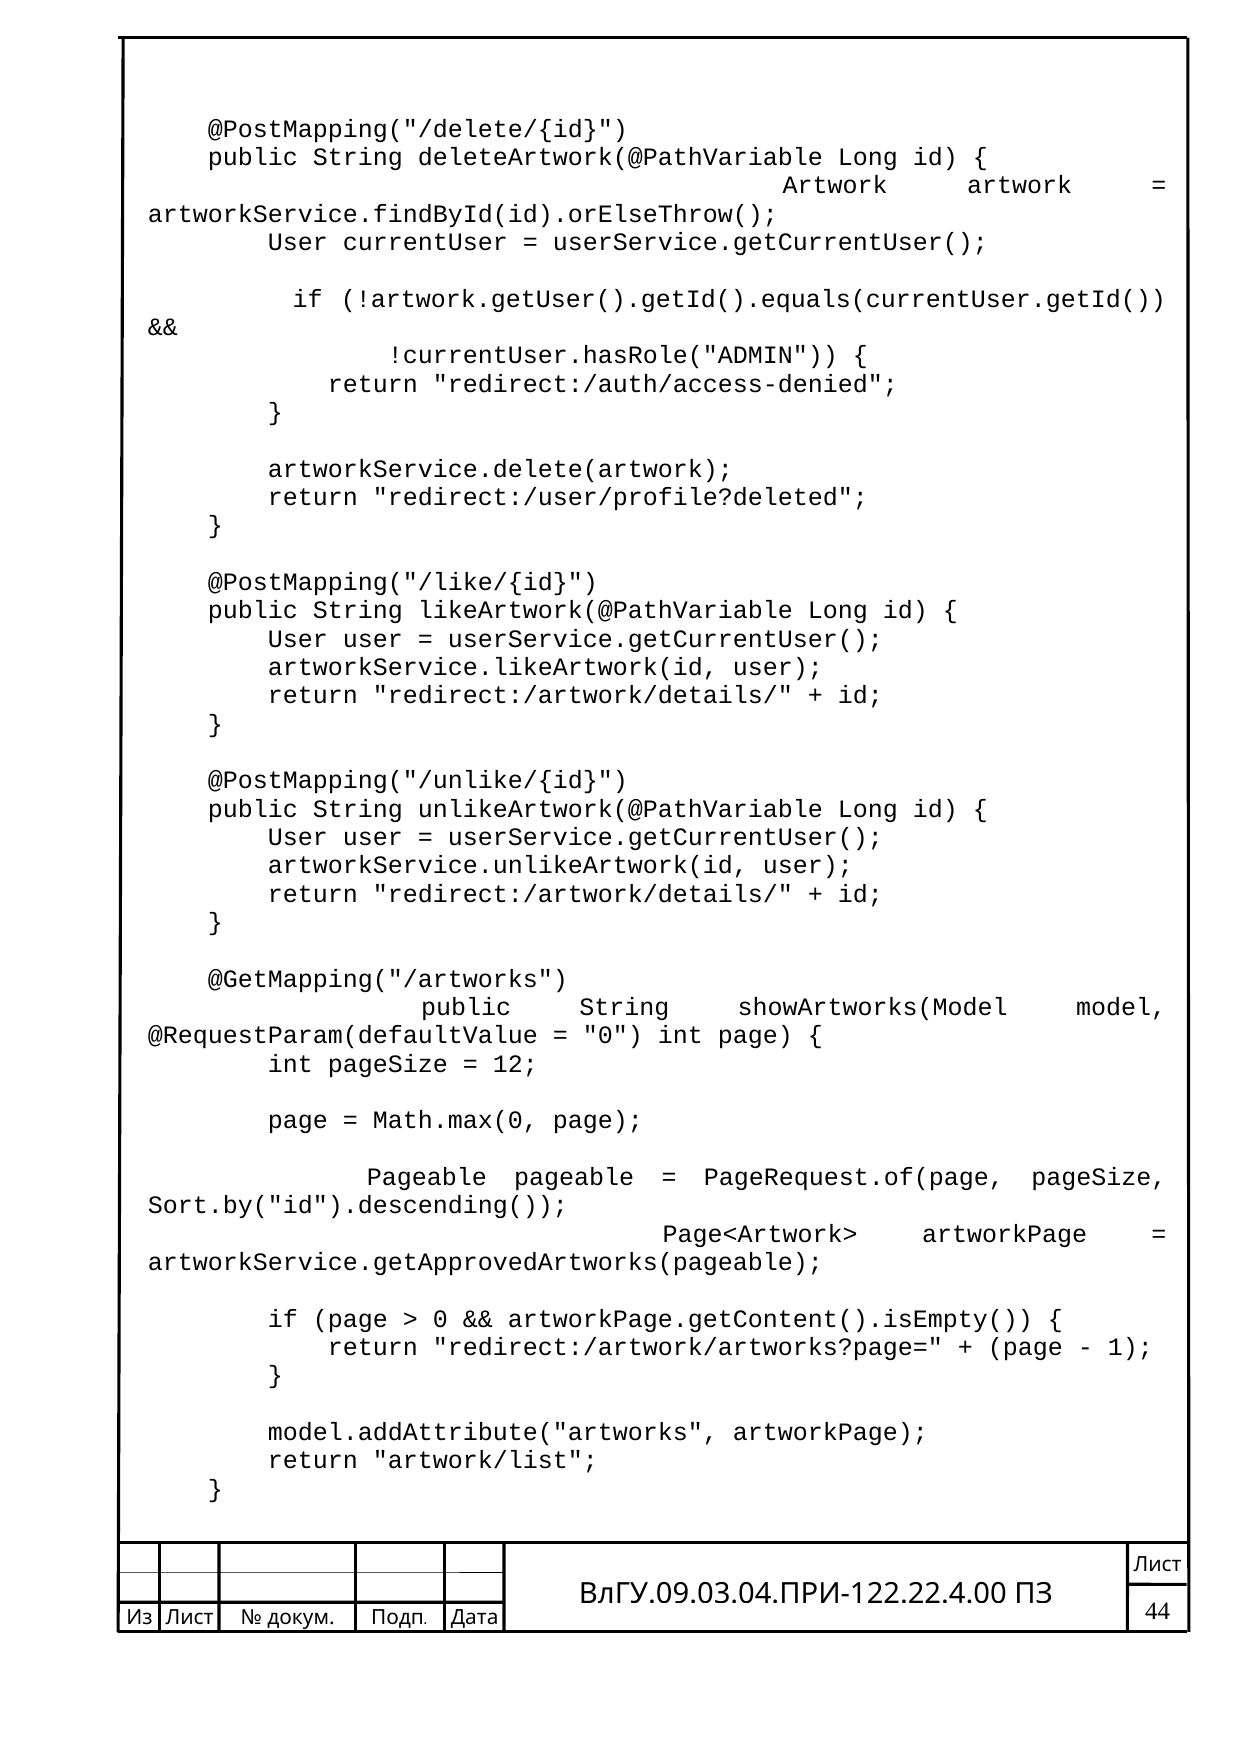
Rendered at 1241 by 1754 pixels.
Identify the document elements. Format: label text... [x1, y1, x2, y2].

text } [148, 711, 1167, 739]
text } [148, 909, 1167, 938]
text Artwork artwork = artworkService.findById(id).orElseThrow(); [148, 173, 1167, 229]
text return "redirect:/user/profile?deleted"; [148, 484, 1167, 513]
text model.addAttribute("artworks", artworkPage); [148, 1419, 1167, 1448]
text return "redirect:/auth/access-denied"; [148, 371, 1167, 399]
text return "redirect:/artwork/details/" + id; [148, 683, 1167, 711]
text @PostMapping("/unlike/{id}") [148, 768, 1167, 796]
text return "redirect:/artwork/details/" + id; [148, 881, 1167, 909]
text public String likeArtwork(@PathVariable Long id) { [148, 598, 1167, 626]
text !currentUser.hasRole("ADMIN")) { [148, 343, 1167, 371]
text User user = userService.getCurrentUser(); [148, 824, 1167, 853]
text artworkService.likeArtwork(id, user); [148, 654, 1167, 683]
text public String showArtworks(Model model, @RequestParam(defaultValue = "0") int page) { [148, 994, 1167, 1051]
text if (!artwork.getUser().getId().equals(currentUser.getId()) && [148, 286, 1167, 343]
text @PostMapping("/delete/{id}") [148, 116, 1167, 144]
text @PostMapping("/like/{id}") [148, 569, 1167, 598]
text User user = userService.getCurrentUser(); [148, 626, 1167, 654]
text if (page > 0 && artworkPage.getContent().isEmpty()) { [148, 1306, 1167, 1334]
text return "redirect:/artwork/artworks?page=" + (page - 1); [148, 1334, 1167, 1363]
text @GetMapping("/artworks") [148, 966, 1167, 994]
text } [148, 1476, 1167, 1504]
text public String unlikeArtwork(@PathVariable Long id) { [148, 796, 1167, 824]
text User currentUser = userService.getCurrentUser(); [148, 229, 1167, 258]
text return "artwork/list"; [148, 1448, 1167, 1476]
text Pageable pageable = PageRequest.of(page, pageSize, Sort.by("id").descending()); [148, 1164, 1167, 1221]
text artworkService.delete(artwork); [148, 456, 1167, 484]
text page = Math.max(0, page); [148, 1108, 1167, 1136]
text public String deleteArtwork(@PathVariable Long id) { [148, 144, 1167, 173]
text } [148, 1363, 1167, 1391]
text } [148, 399, 1167, 428]
text } [148, 513, 1167, 541]
text artworkService.unlikeArtwork(id, user); [148, 853, 1167, 881]
text int pageSize = 12; [148, 1051, 1167, 1079]
text Page<Artwork> artworkPage = artworkService.getApprovedArtworks(pageable); [148, 1221, 1167, 1278]
